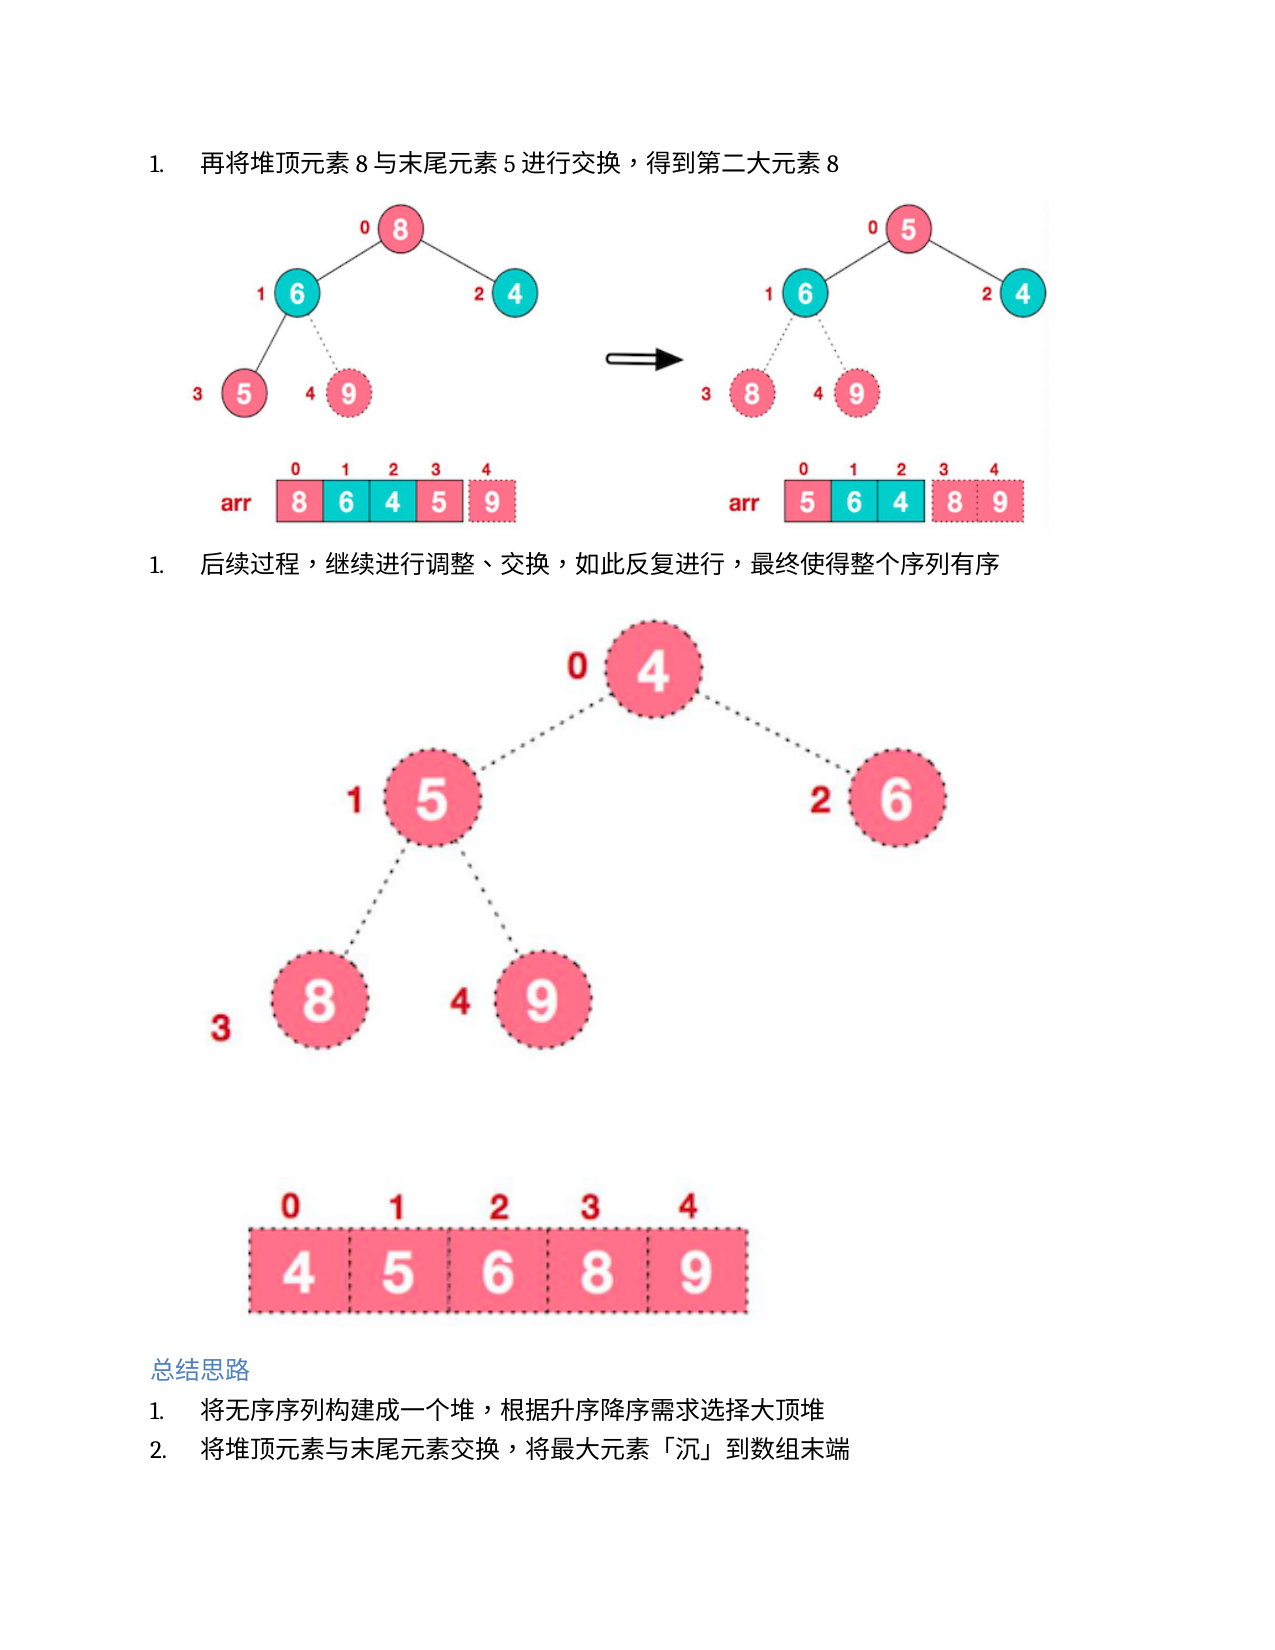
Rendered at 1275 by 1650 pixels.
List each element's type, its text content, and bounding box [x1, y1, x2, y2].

picture [174, 199, 1050, 532]
picture [174, 600, 960, 1332]
list 再将堆顶元素 8 与末尾元素 5 进行交换，得到第二大元素 8 [150, 150, 1125, 179]
list 将无序序列构建成一个堆，根据升序降序需求选择大顶堆 [150, 1397, 1075, 1426]
subtitle 总结思路 [150, 1352, 1125, 1386]
list 后续过程，继续进行调整、交换，如此反复进行，最终使得整个序列有序 [150, 551, 1125, 579]
list 将堆顶元素与末尾元素交换，将最大元素「沉」到数组末端 [150, 1436, 1075, 1465]
